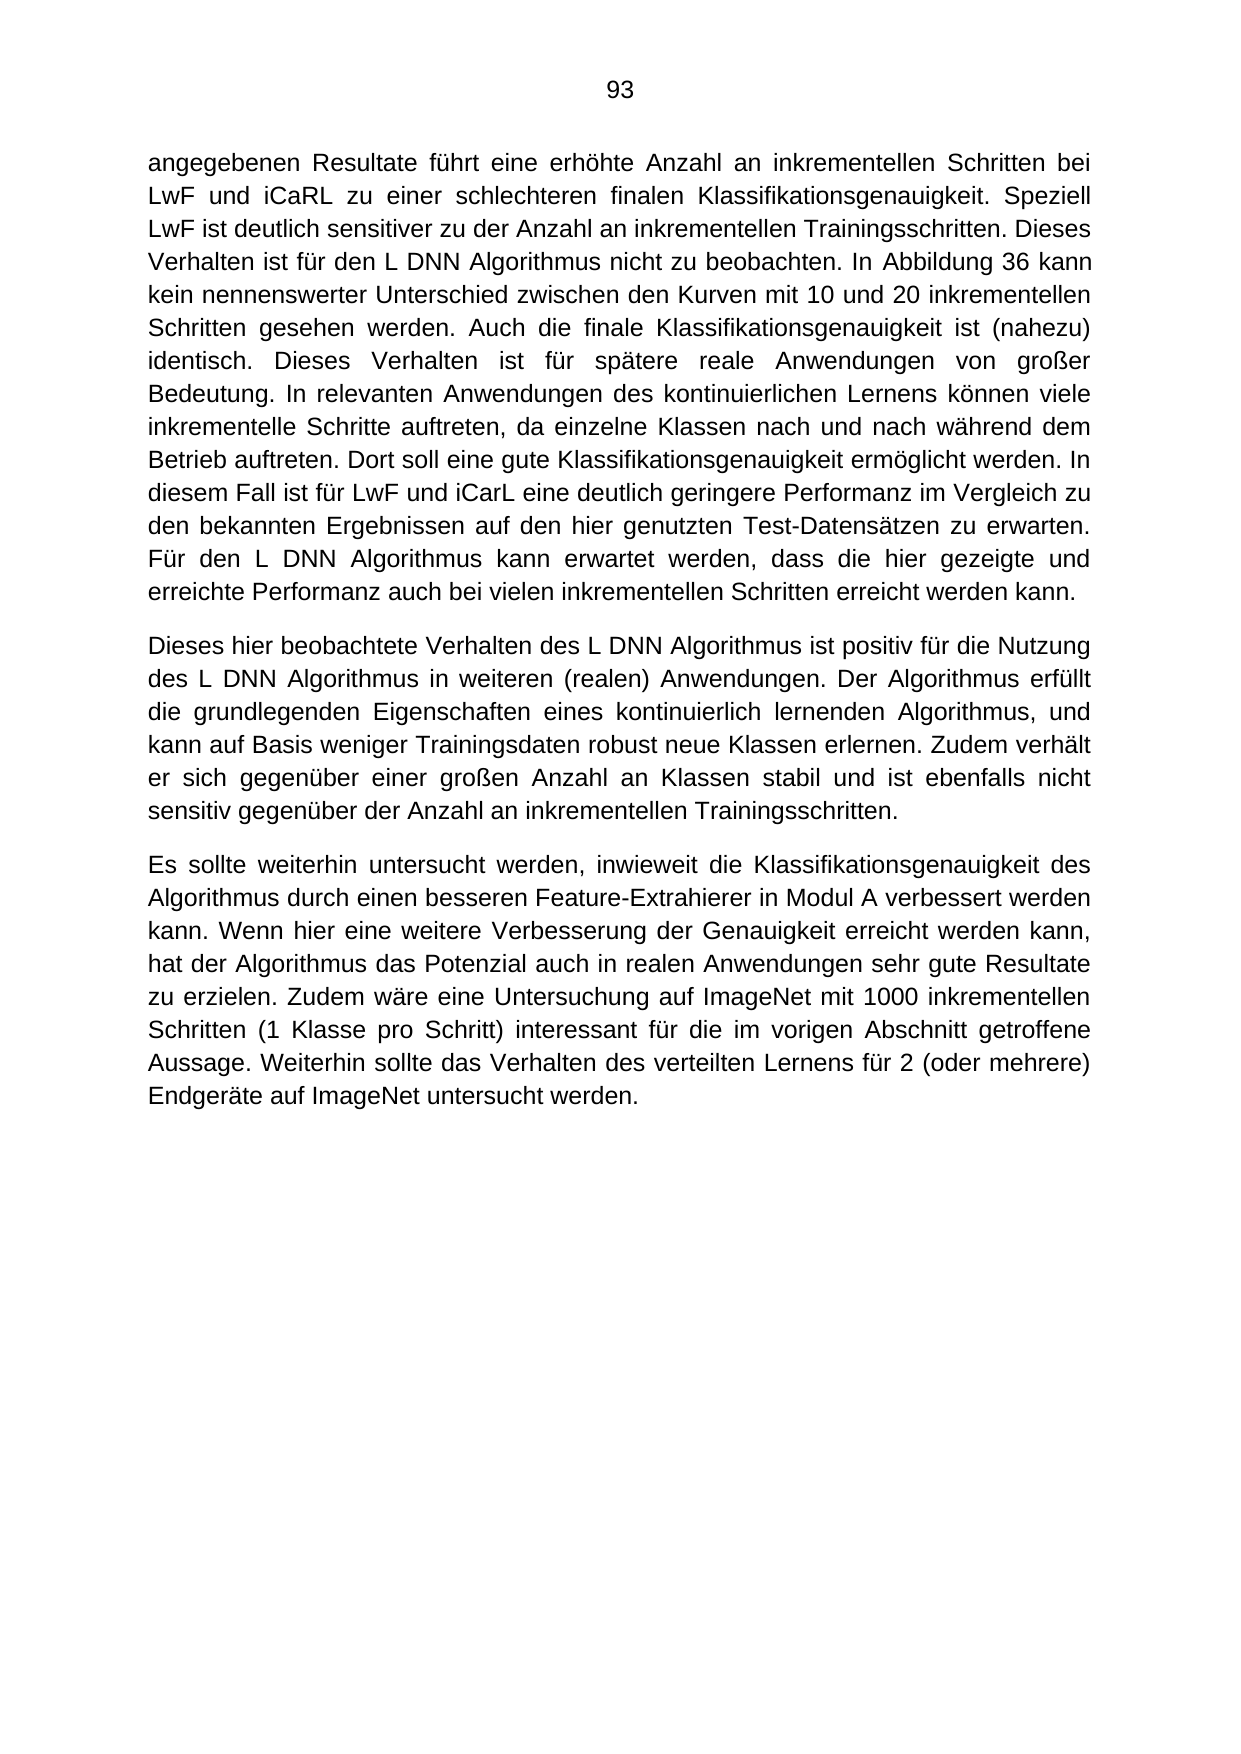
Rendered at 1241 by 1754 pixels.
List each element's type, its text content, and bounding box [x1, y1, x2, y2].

text Es sollte weiterhin untersucht werden, inwieweit die Klassifikationsgenauigkeit des Algorithmus durch einen besseren Feature-Extrahierer in Modul A verbessert werden kann. Wenn hier eine weitere Verbesserung der Genauigkeit erreicht werden kann, hat der Algorithmus das Potenzial auch in realen Anwendungen sehr gute Resultate zu erzielen. Zudem wäre eine Untersuchung auf ImageNet mit 1000 inkrementellen Schritten (1 Klasse pro Schritt) interessant für die im vorigen Abschnitt getroffene Aussage. Weiterhin sollte das Verhalten des verteilten Lernens für 2 (oder mehrere) Endgeräte auf ImageNet untersucht werden. [148, 850, 1092, 1110]
text Dieses hier beobachtete Verhalten des L DNN Algorithmus ist positiv für die Nutzung des L DNN Algorithmus in weiteren (realen) Anwendungen. Der Algorithmus erfüllt die grundlegenden Eigenschaften eines kontinuierlich lernenden Algorithmus, und kann auf Basis weniger Trainingsdaten robust neue Klassen erlernen. Zudem verhält er sich gegenüber einer großen Anzahl an Klassen stabil und ist ebenfalls nicht sensitiv gegenüber der Anzahl an inkrementellen Trainingsschritten. [148, 631, 1092, 825]
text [148, 148, 1092, 606]
